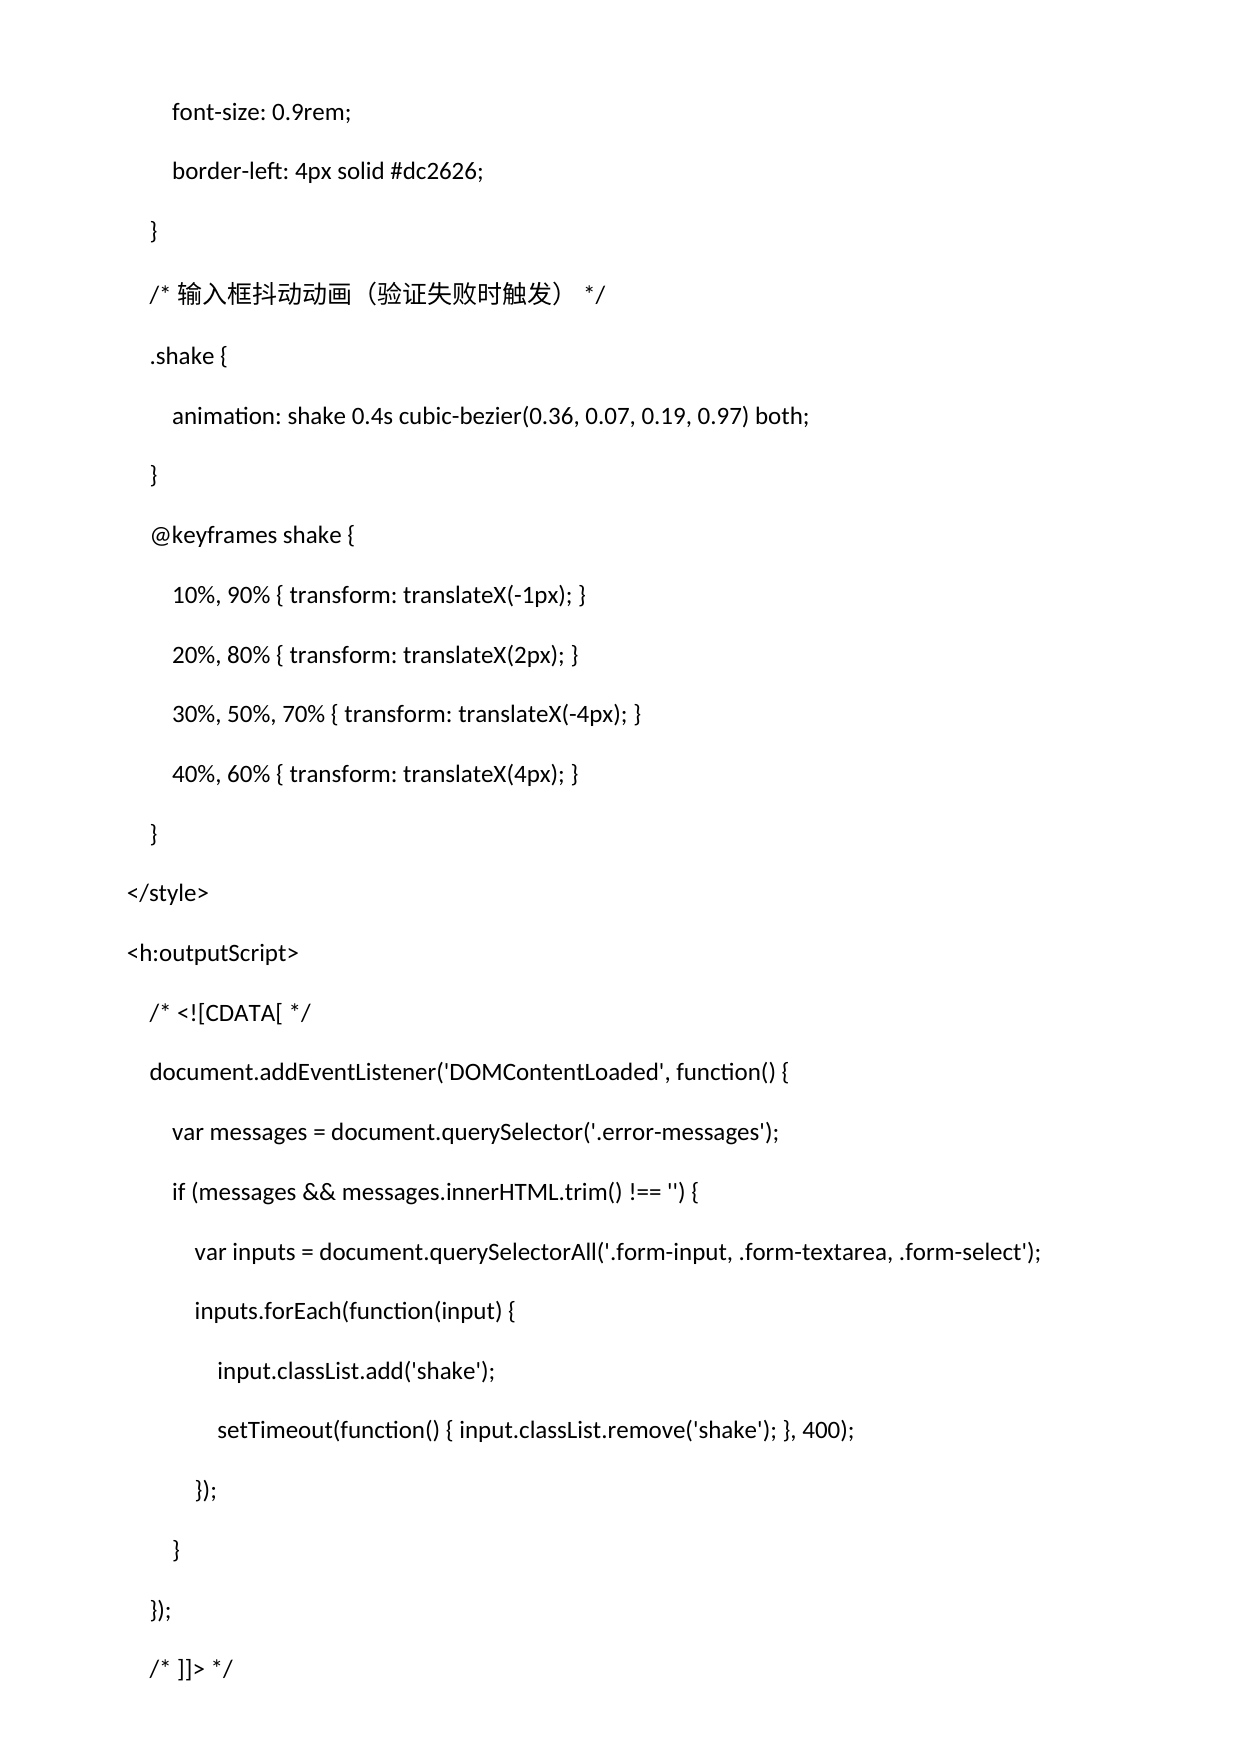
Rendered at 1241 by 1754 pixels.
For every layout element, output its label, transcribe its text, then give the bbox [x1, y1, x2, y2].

text var messages = document.querySelector('.error-messages'); [104, 1116, 1119, 1147]
text border-left: 4px solid #dc2626; [104, 156, 1119, 186]
text <h:outputScript> [104, 937, 1119, 968]
text @keyframes shake { [104, 519, 1119, 550]
text /* 输入框抖动动画（验证失败时触发） */ [104, 275, 1119, 311]
text if (messages && messages.innerHTML.trim() !== '') { [104, 1176, 1119, 1206]
text 10%, 90% { transform: translateX(-1px); } [104, 579, 1119, 609]
text .shake { [104, 340, 1119, 371]
text }); [104, 1594, 1119, 1624]
text } [104, 460, 1119, 490]
text } [104, 215, 1119, 246]
text 40%, 60% { transform: translateX(4px); } [104, 758, 1119, 789]
text } [104, 1534, 1119, 1564]
text </style> [104, 877, 1119, 908]
text setTimeout(function() { input.classList.remove('shake'); }, 400); [104, 1415, 1119, 1445]
text document.addEventListener('DOMContentLoaded', function() { [104, 1057, 1119, 1087]
text font-size: 0.9rem; [104, 96, 1119, 126]
text /* <![CDATA[ */ [104, 997, 1119, 1027]
text }); [104, 1474, 1119, 1505]
text 20%, 80% { transform: translateX(2px); } [104, 639, 1119, 669]
text /* ]]> */ [104, 1653, 1119, 1684]
text 30%, 50%, 70% { transform: translateX(-4px); } [104, 698, 1119, 729]
text var inputs = document.querySelectorAll('.form-input, .form-textarea, .form-select'); [104, 1236, 1119, 1266]
text animation: shake 0.4s cubic-bezier(0.36, 0.07, 0.19, 0.97) both; [104, 400, 1119, 431]
text } [104, 818, 1119, 848]
text inputs.forEach(function(input) { [104, 1295, 1119, 1326]
text input.classList.add('shake'); [104, 1355, 1119, 1386]
